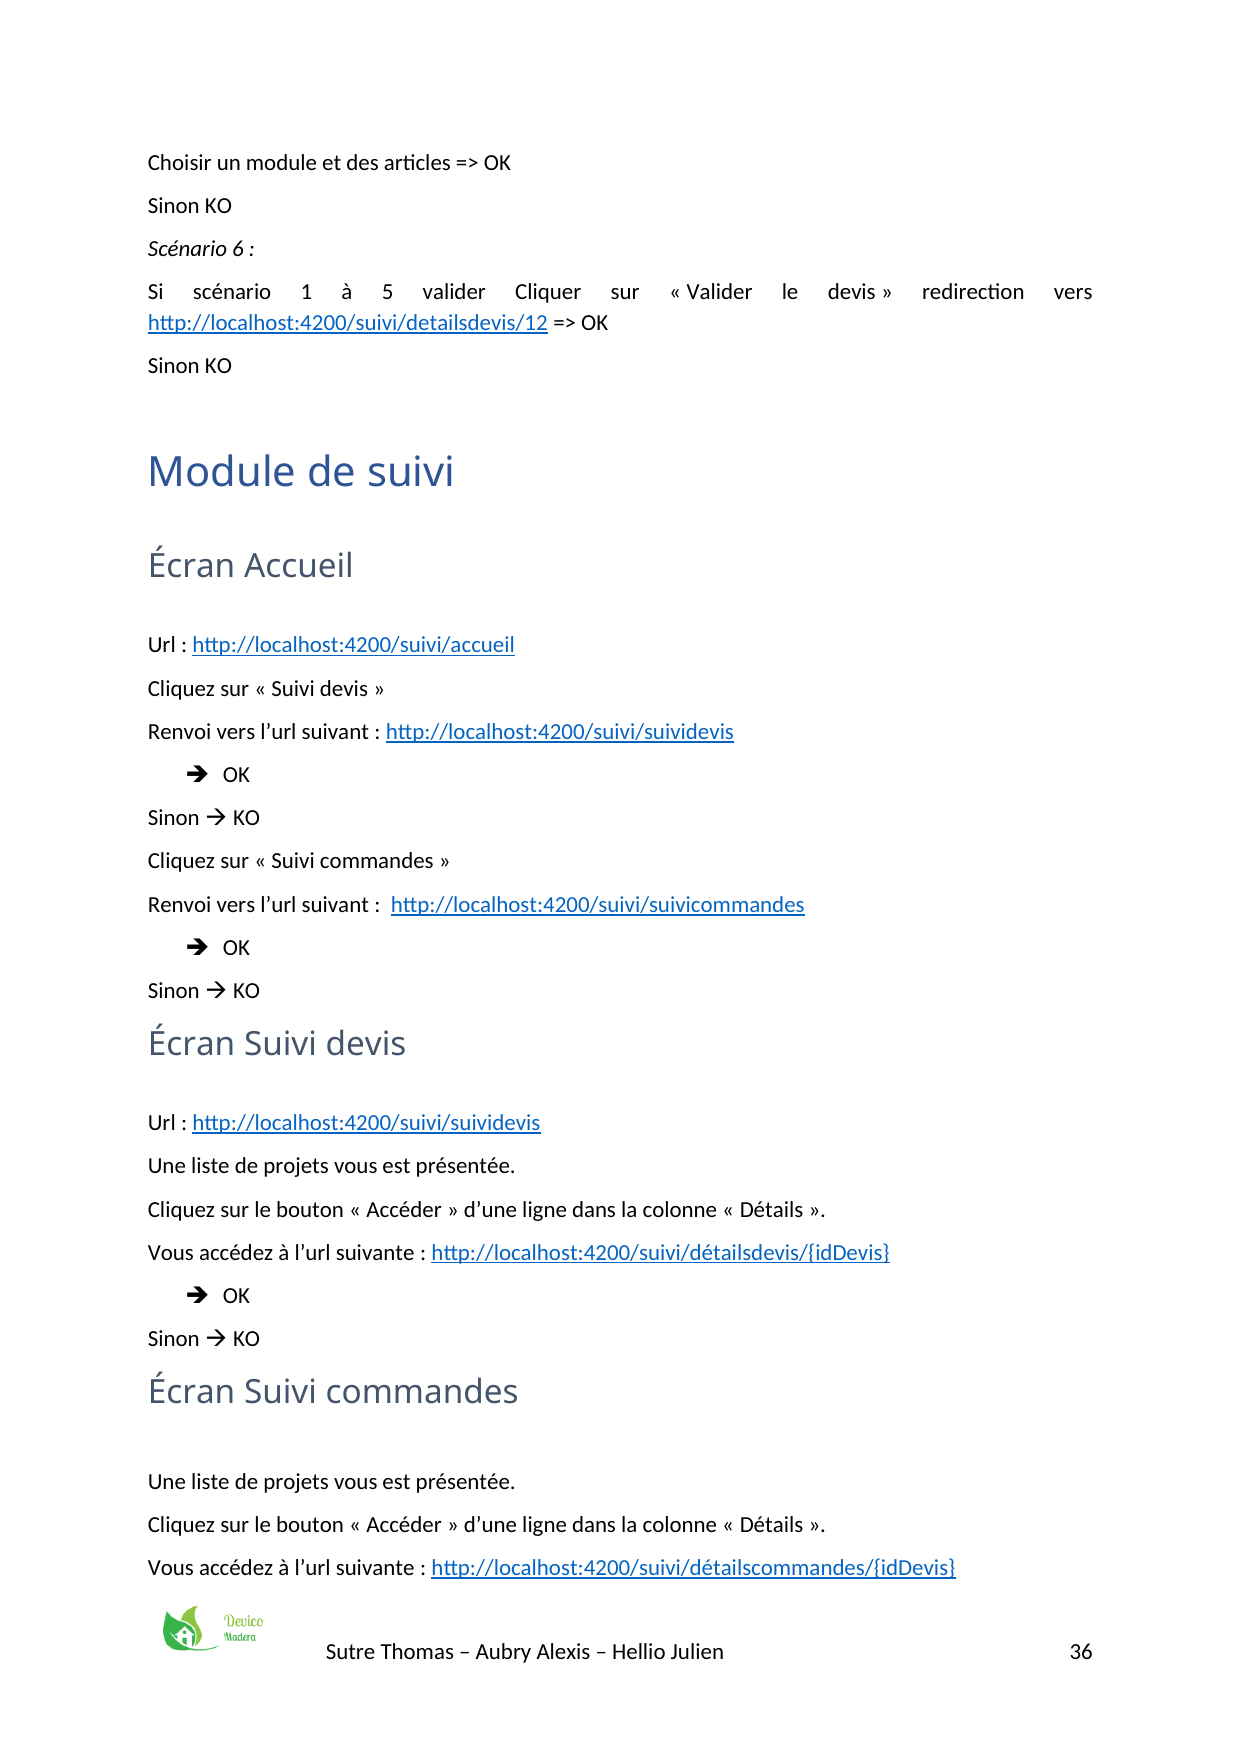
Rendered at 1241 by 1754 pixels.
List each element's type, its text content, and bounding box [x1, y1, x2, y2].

text Cliquez sur le bouton « Accéder » d’une ligne dans la colonne « Détails ». [148, 1510, 1093, 1538]
picture [147, 1587, 289, 1660]
text Cliquez sur le bouton « Accéder » d’une ligne dans la colonne « Détails ». [148, 1195, 1093, 1223]
text Renvoi vers l’url suivant : http://localhost:4200/suivi/suivicommandes [148, 890, 1093, 918]
text Vous accédez à l’url suivante : http://localhost:4200/suivi/détailscommandes/{idDevis} [148, 1553, 1093, 1581]
text Url : http://localhost:4200/suivi/suividevis [148, 1108, 1093, 1136]
text Sinon KO [148, 191, 1093, 219]
list OK [185, 933, 1093, 961]
text Sinon KO [148, 803, 1093, 831]
text Une liste de projets vous est présentée. [148, 1467, 1093, 1495]
text Une liste de projets vous est présentée. [148, 1151, 1093, 1179]
text Si scénario 1 à 5 valider Cliquer sur « Valider le devis » redirection vers http://localhost:4200/suivi/detailsdevis/12 => OK [148, 277, 1093, 336]
text Vous accédez à l’url suivante : http://localhost:4200/suivi/détailsdevis/{idDevis} [148, 1238, 1093, 1266]
text Sinon KO [148, 1324, 1093, 1352]
text Cliquez sur « Suivi devis » [148, 674, 1093, 702]
text Sinon KO [148, 976, 1093, 1004]
subtitle Écran Accueil [148, 542, 1093, 587]
list OK [185, 760, 1093, 788]
text Cliquez sur « Suivi commandes » [148, 847, 1093, 875]
text Url : http://localhost:4200/suivi/accueil [148, 631, 1093, 658]
text Sinon KO [148, 351, 1093, 379]
text Scénario 6 : [148, 234, 1093, 262]
text Choisir un module et des articles => OK [148, 148, 1093, 176]
list OK [185, 1281, 1093, 1309]
subtitle Écran Suivi commandes [148, 1368, 1093, 1413]
text Renvoi vers l’url suivant : http://localhost:4200/suivi/suividevis [148, 717, 1093, 745]
subtitle Écran Suivi devis [148, 1019, 1093, 1065]
subtitle Module de suivi [148, 442, 1093, 499]
